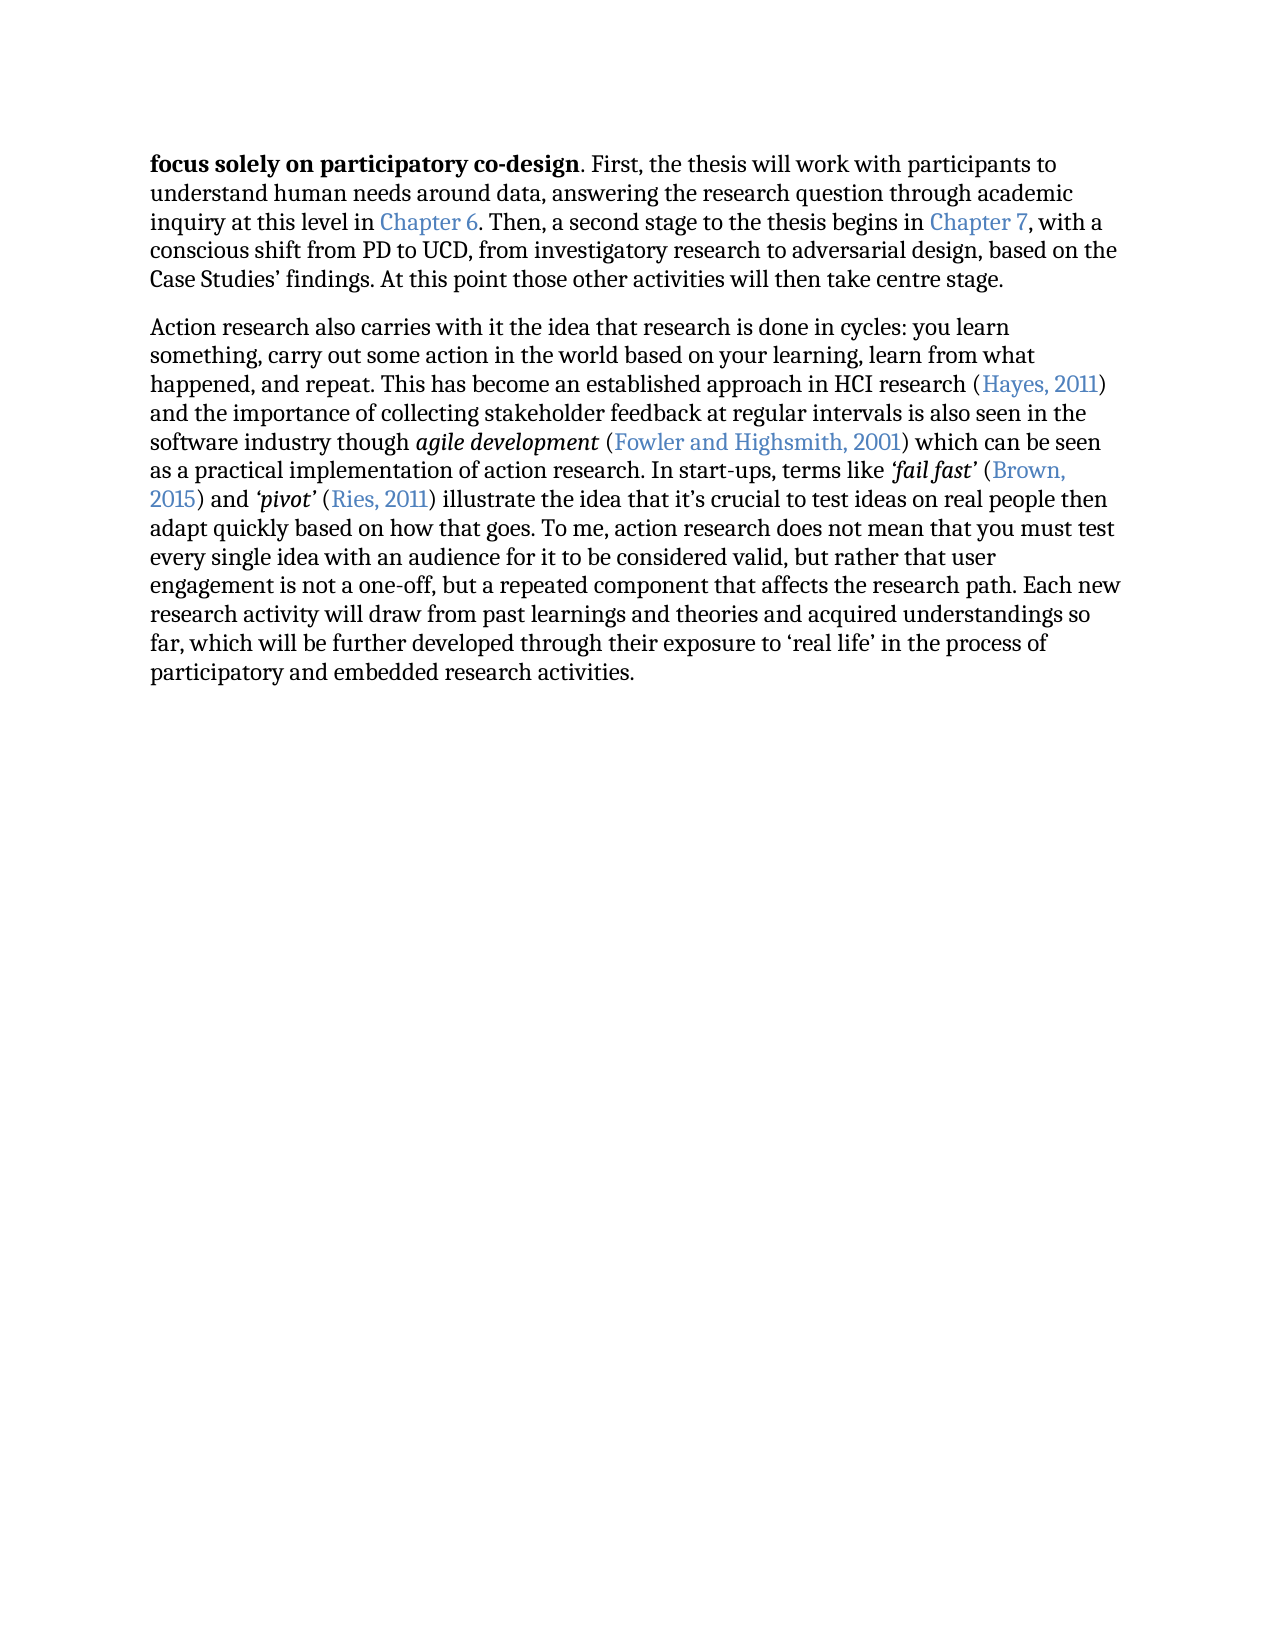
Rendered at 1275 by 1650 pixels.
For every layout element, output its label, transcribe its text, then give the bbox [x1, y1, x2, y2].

text Action research also carries with it the idea that research is done in cycles: you learn something, carry out some action in the world based on your learning, learn from what happened, and repeat. This has become an established approach in HCI research (Hayes, 2011) and the importance of collecting stakeholder feedback at regular intervals is also seen in the software industry though agile development (Fowler and Highsmith, 2001) which can be seen as a practical implementation of action research. In start-ups, terms like ‘fail fast’ (Brown, 2015) and ‘pivot’ (Ries, 2011) illustrate the idea that it’s crucial to test ideas on real people then adapt quickly based on how that goes. To me, action research does not mean that you must test every single idea with an audience for it to be considered valid, but rather that user engagement is not a one-off, but a repeated component that affects the research path. Each new research activity will draw from past learnings and theories and acquired understandings so far, which will be further developed through their exposure to ‘real life’ in the process of participatory and embedded research activities. [150, 312, 1125, 686]
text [150, 150, 1125, 294]
